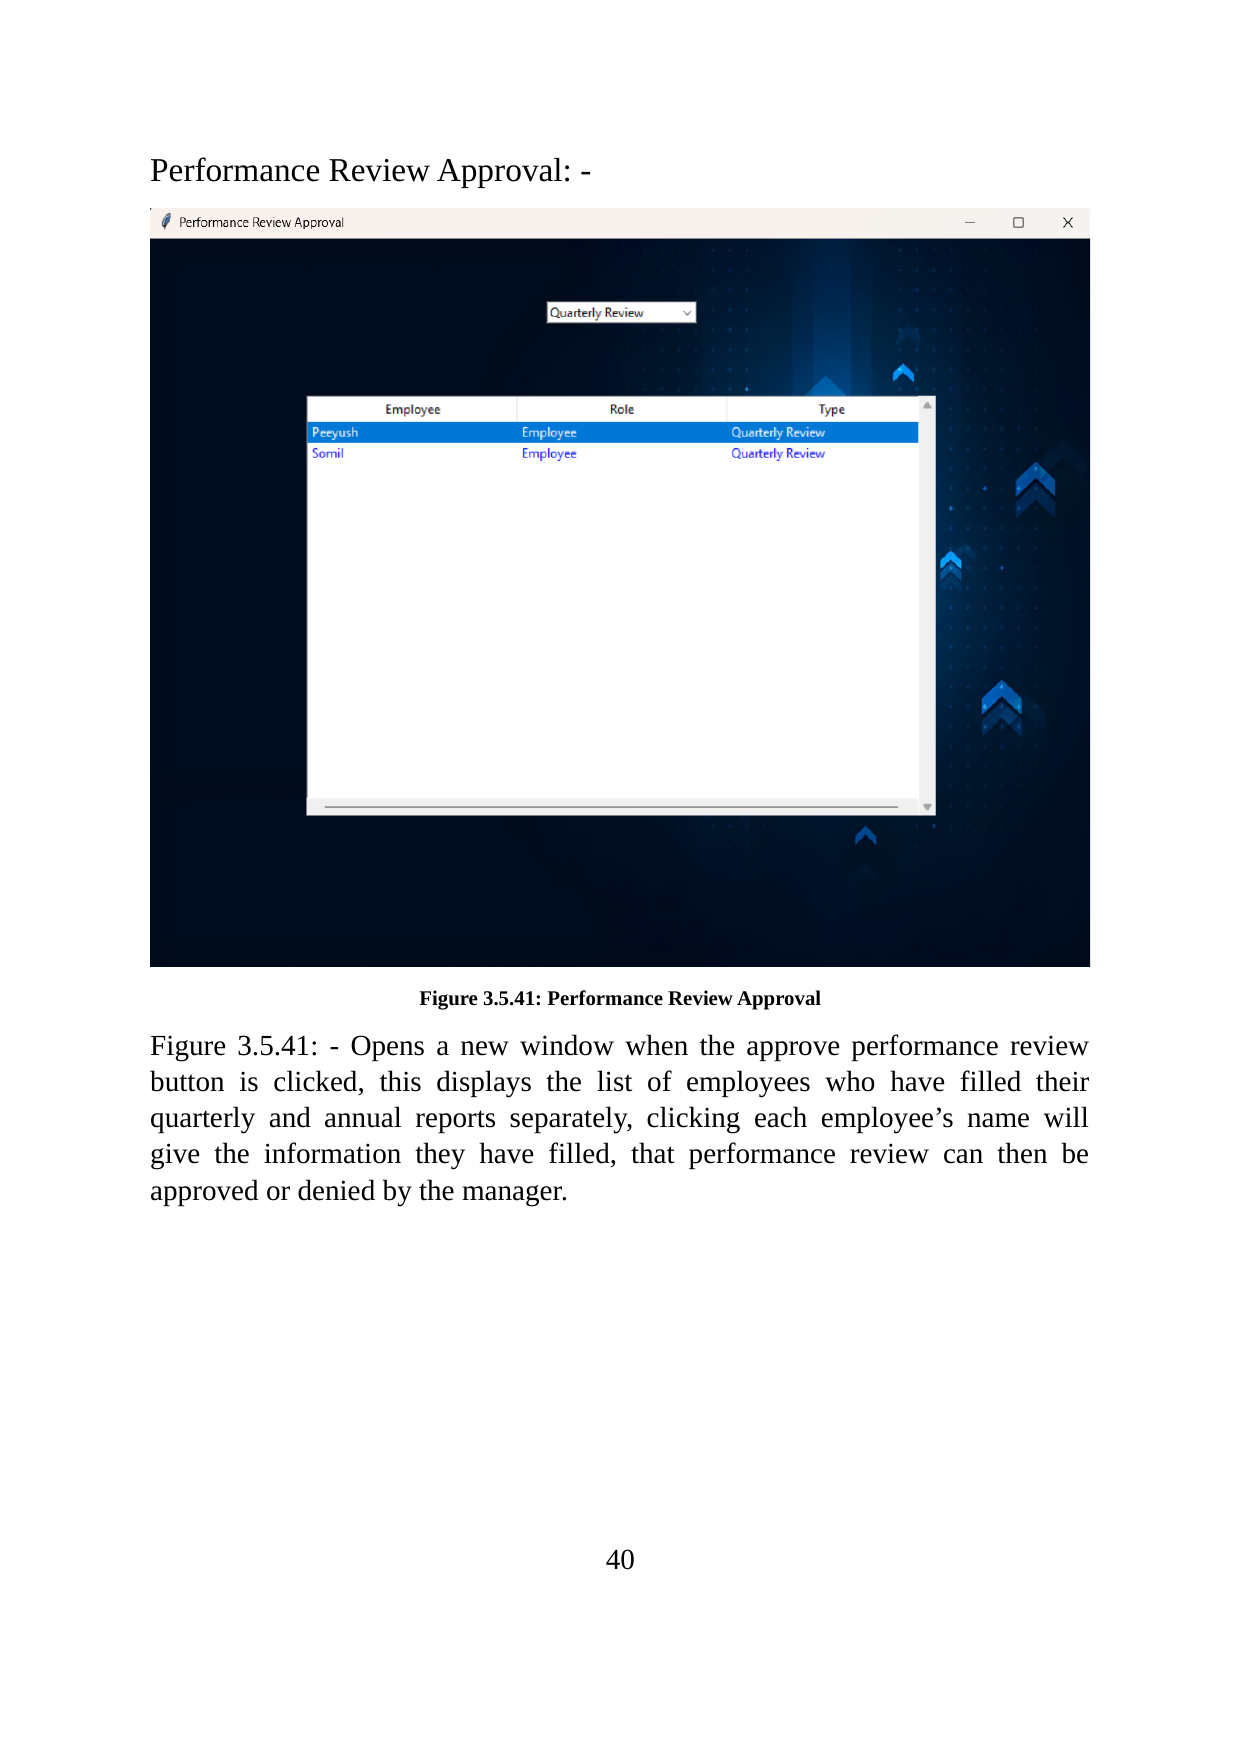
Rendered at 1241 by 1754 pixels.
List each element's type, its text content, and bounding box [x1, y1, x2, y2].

text Performance Review Approval: - [150, 150, 1090, 188]
text Figure 3.5.41: - Opens a new window when the approve performance review button is clicked, this displays the list of employees who have filled their quarterly and annual reports separately, clicking each employee’s name will give the information they have filled, that performance review can then be approved or denied by the manager. [150, 1028, 1090, 1206]
text 40 [150, 1542, 1090, 1576]
picture [150, 208, 1091, 967]
text Figure 3.5.41: Performance Review Approval [150, 986, 1090, 1010]
